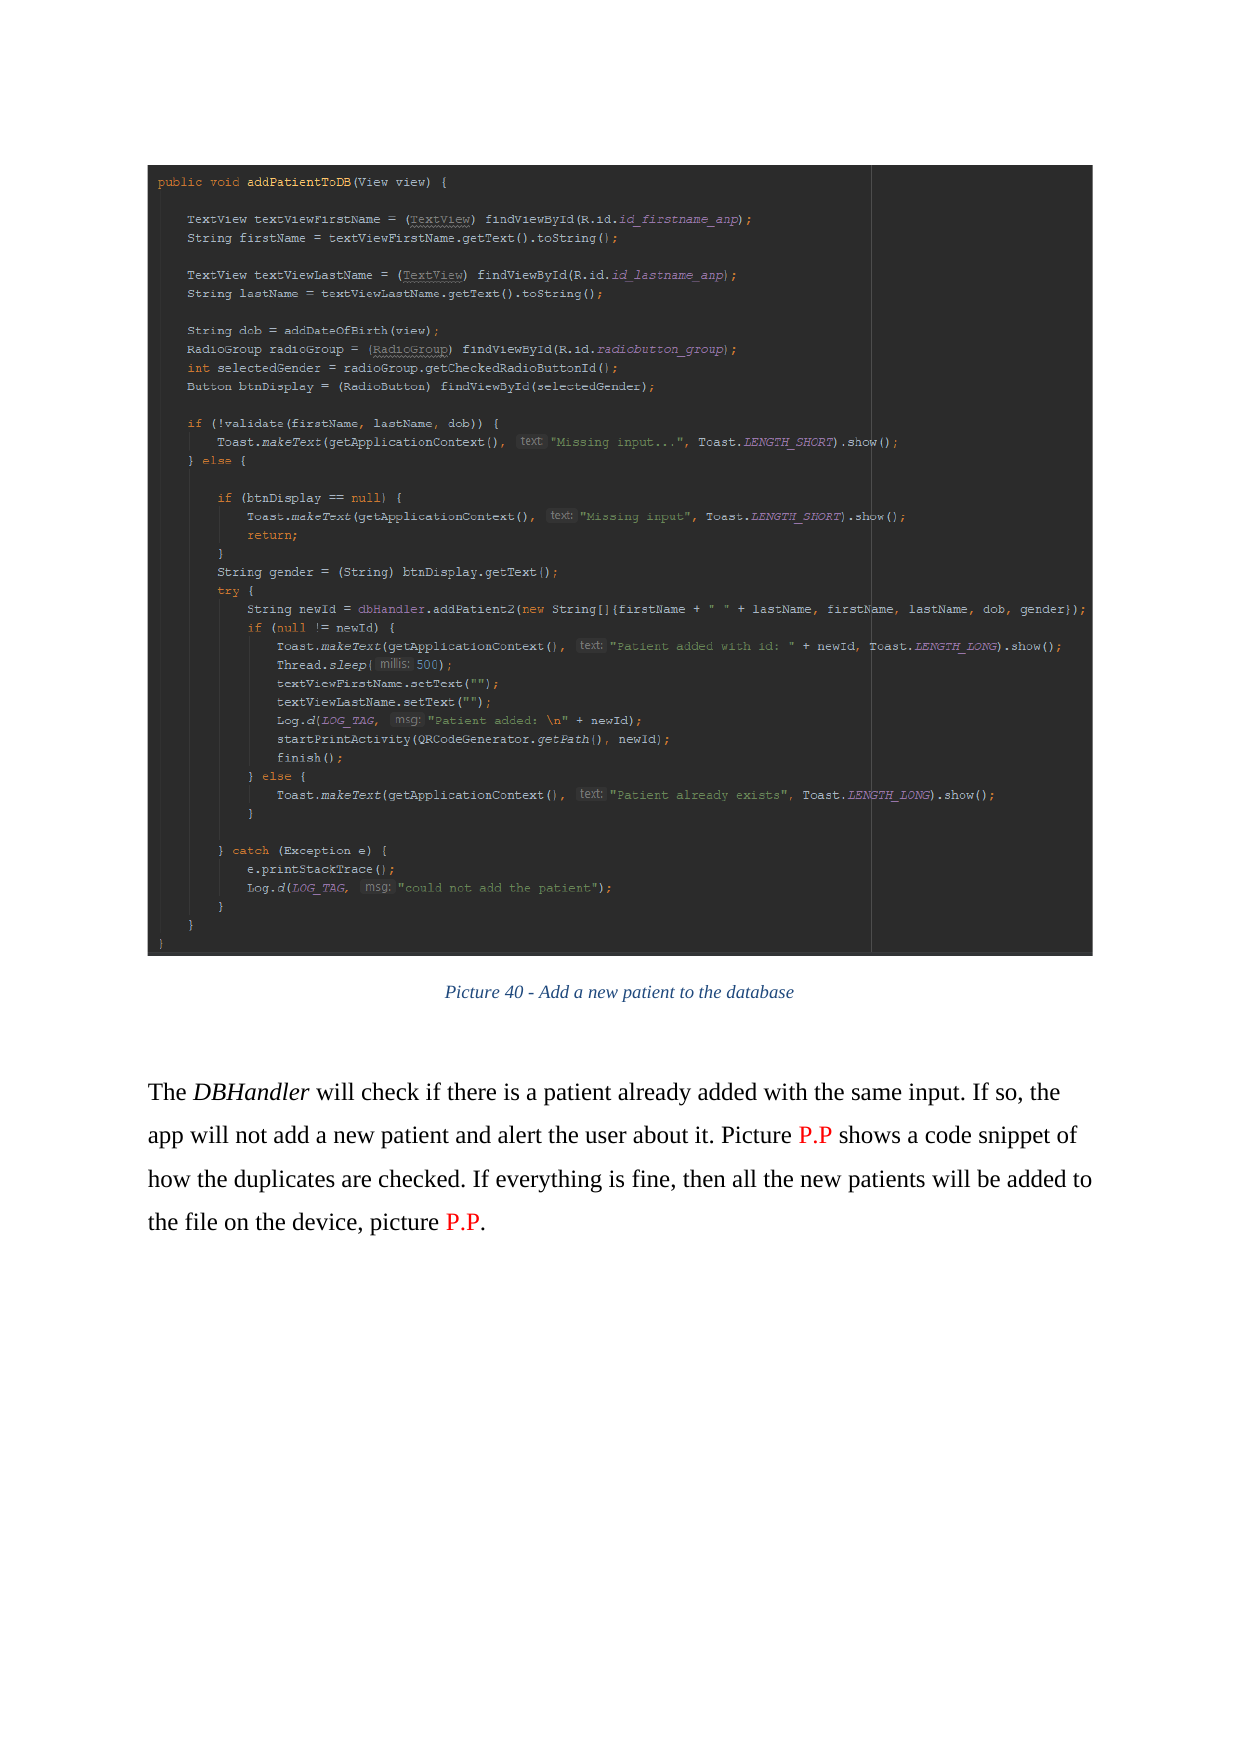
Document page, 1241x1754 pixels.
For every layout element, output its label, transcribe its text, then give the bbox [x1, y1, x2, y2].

text Picture 40 - Add a new patient to the database [148, 981, 1092, 1003]
picture [147, 165, 1093, 956]
text The DBHandler will check if there is a patient already added with the same input. If so, the app will not add a new patient and alert the user about it. Picture P.P shows a code snippet of how the duplicates are checked. If everything is fine, then all the new patients will be added to the file on the device, picture P.P. [148, 1077, 1092, 1236]
